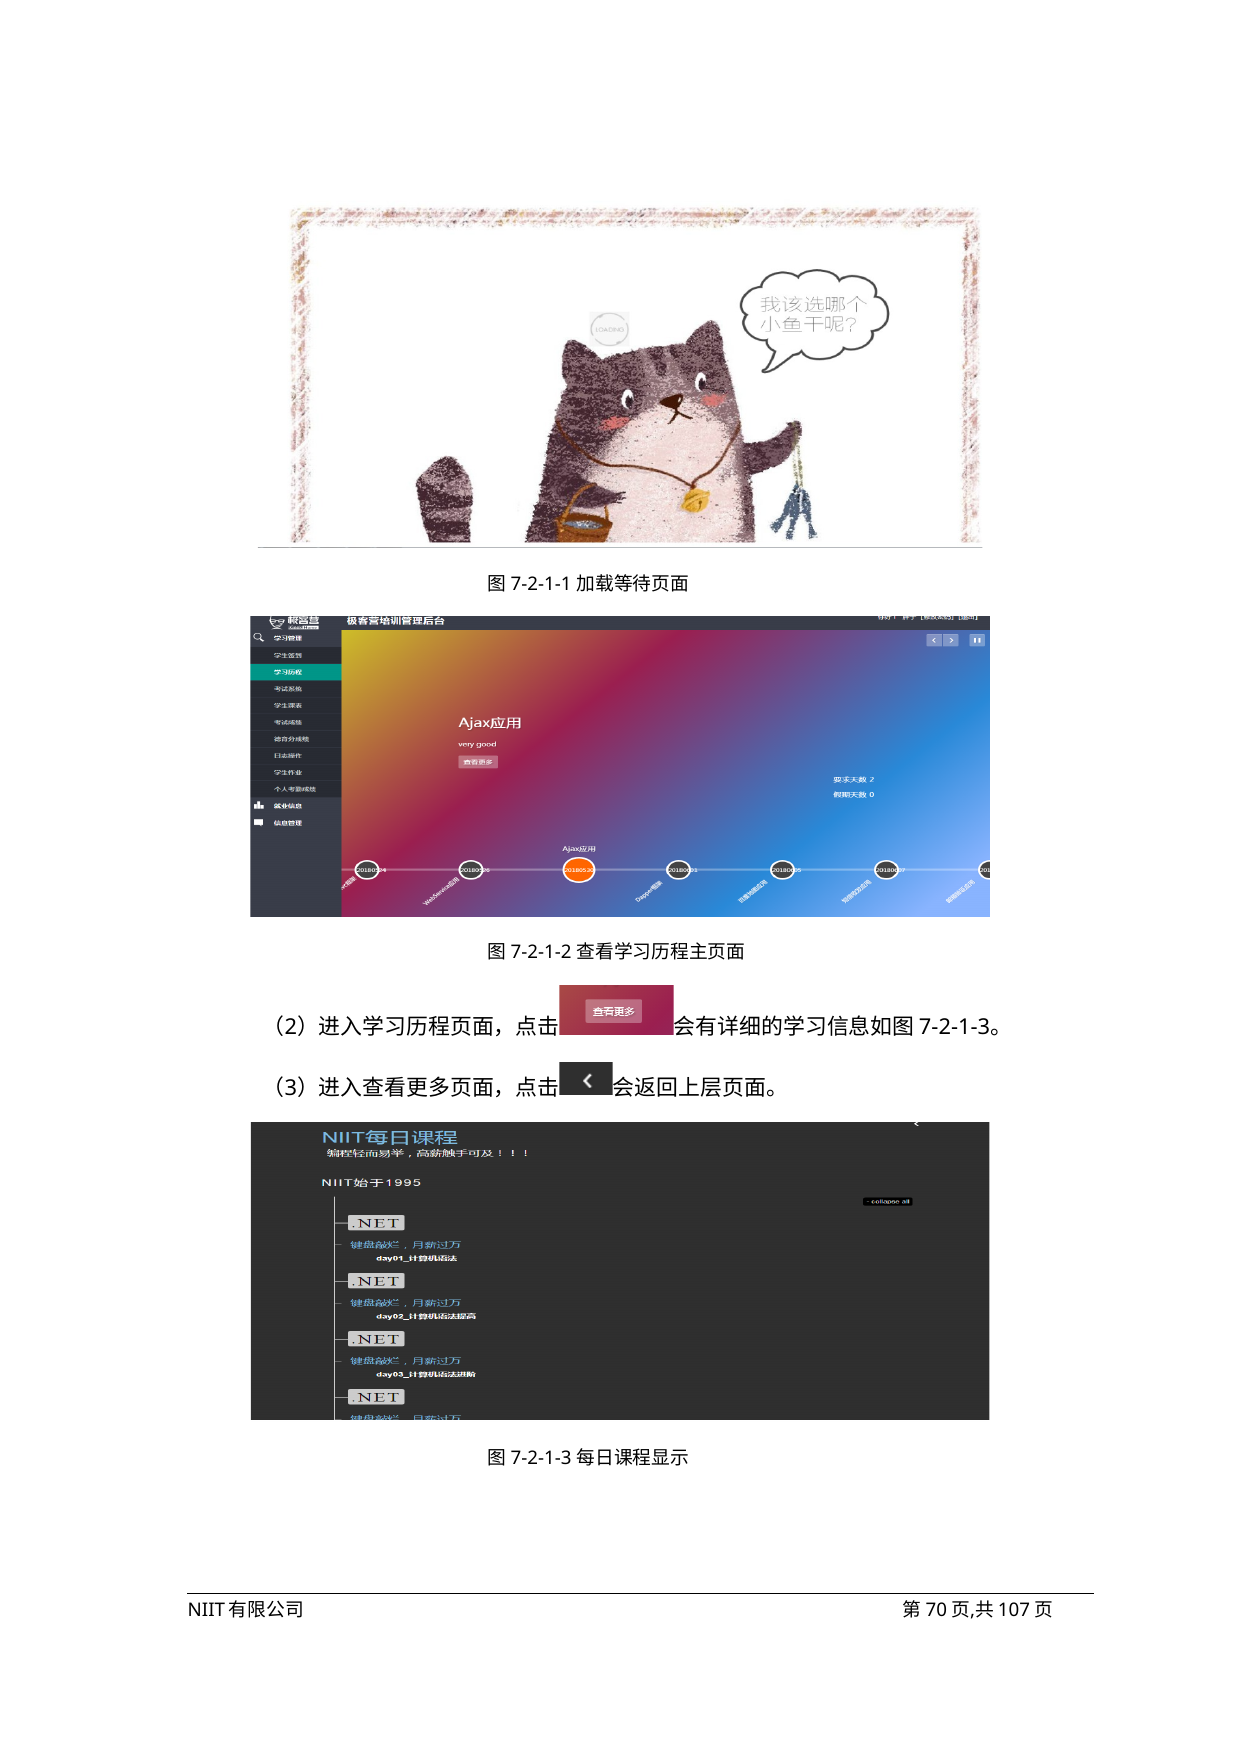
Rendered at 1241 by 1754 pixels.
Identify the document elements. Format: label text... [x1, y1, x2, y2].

picture [559, 1062, 613, 1095]
text （3）进入查看更多页面，点击会返回上层页面。 [187, 1062, 1053, 1101]
text 图 7-2-1-2 查看学习历程主页面 [412, 937, 1053, 964]
picture [250, 1122, 990, 1422]
text 图 7-2-1-3 每日课程显示 [412, 1442, 1053, 1469]
text 图 7-2-1-1 加载等待页面 [412, 569, 1053, 596]
text （2）进入学习历程页面，点击会有详细的学习信息如图7-2-1-3。 [187, 985, 1053, 1041]
picture [250, 616, 990, 917]
picture [559, 985, 674, 1035]
picture [257, 150, 983, 548]
